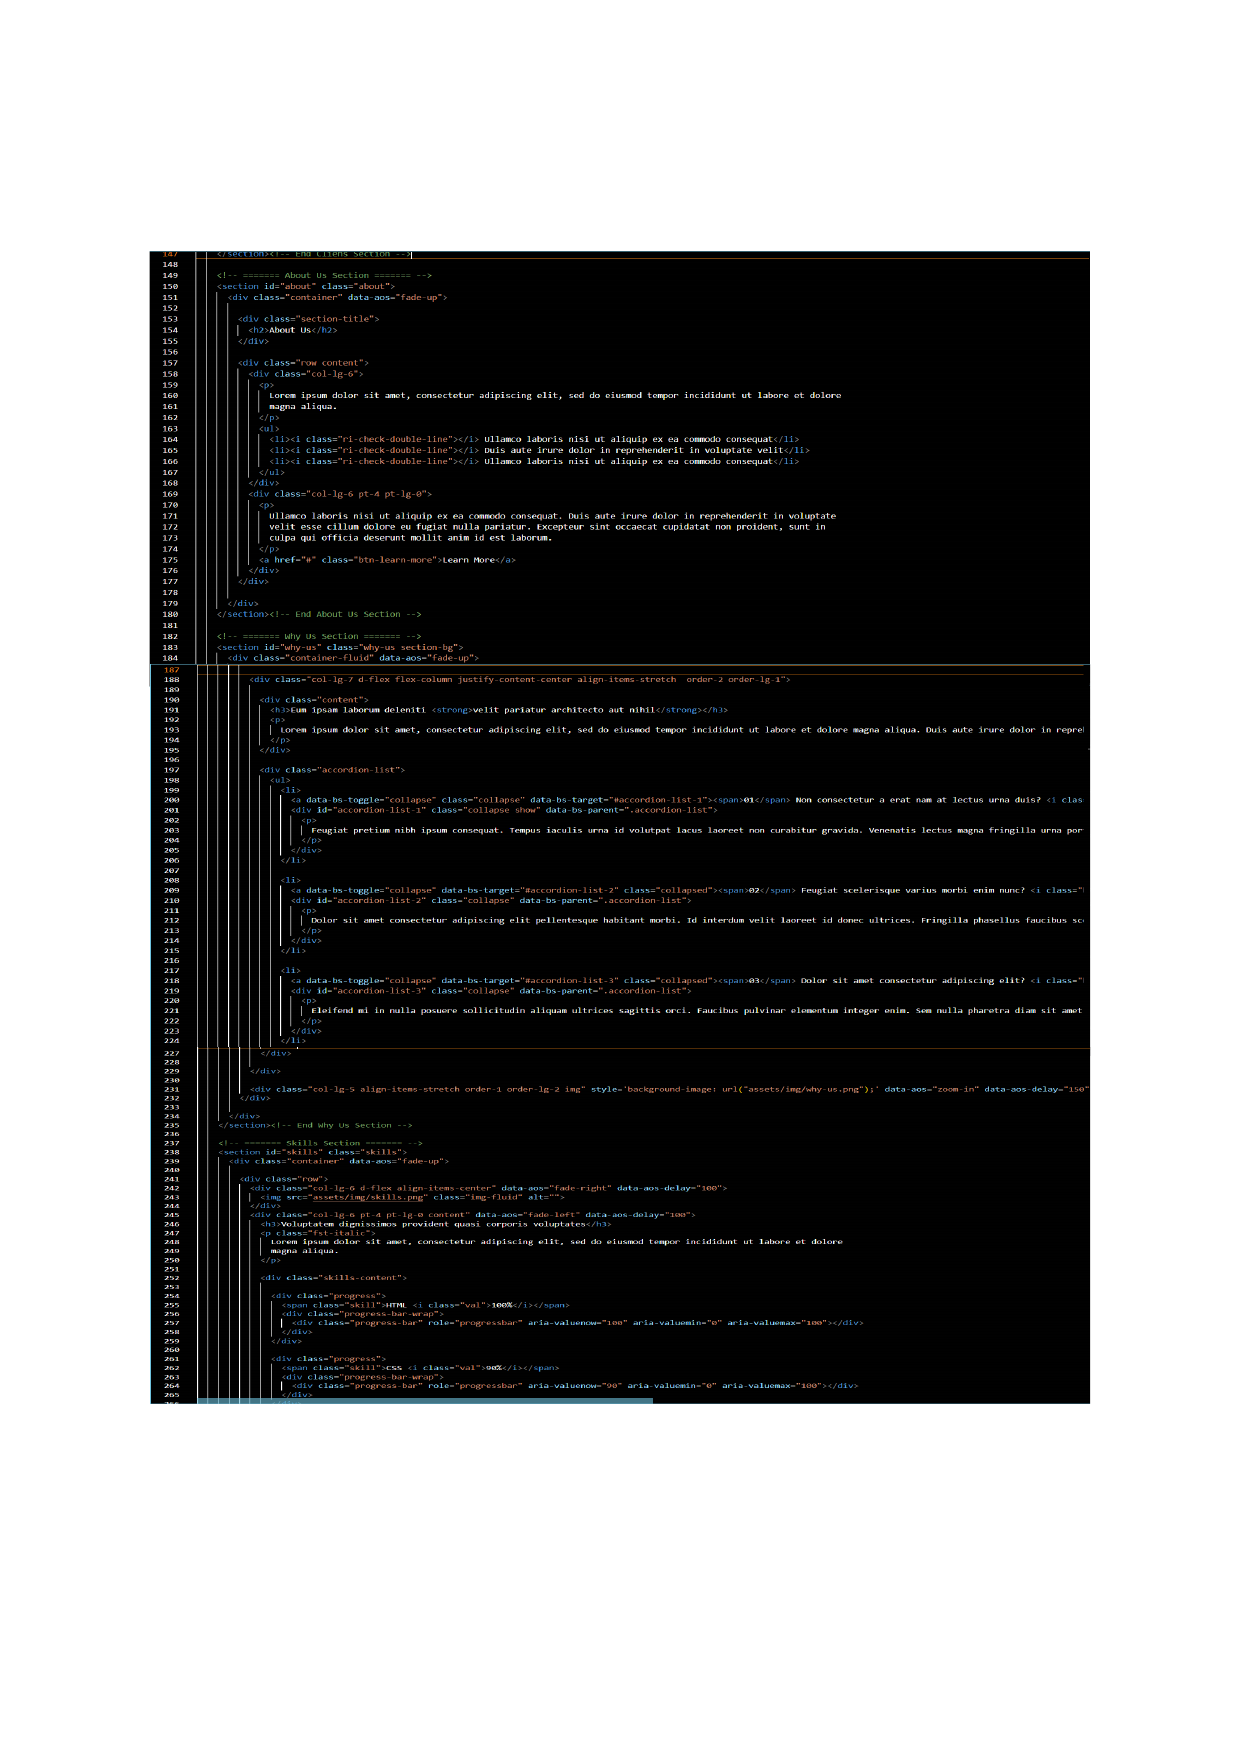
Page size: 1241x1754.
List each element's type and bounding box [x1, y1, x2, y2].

picture [149, 251, 1091, 1404]
